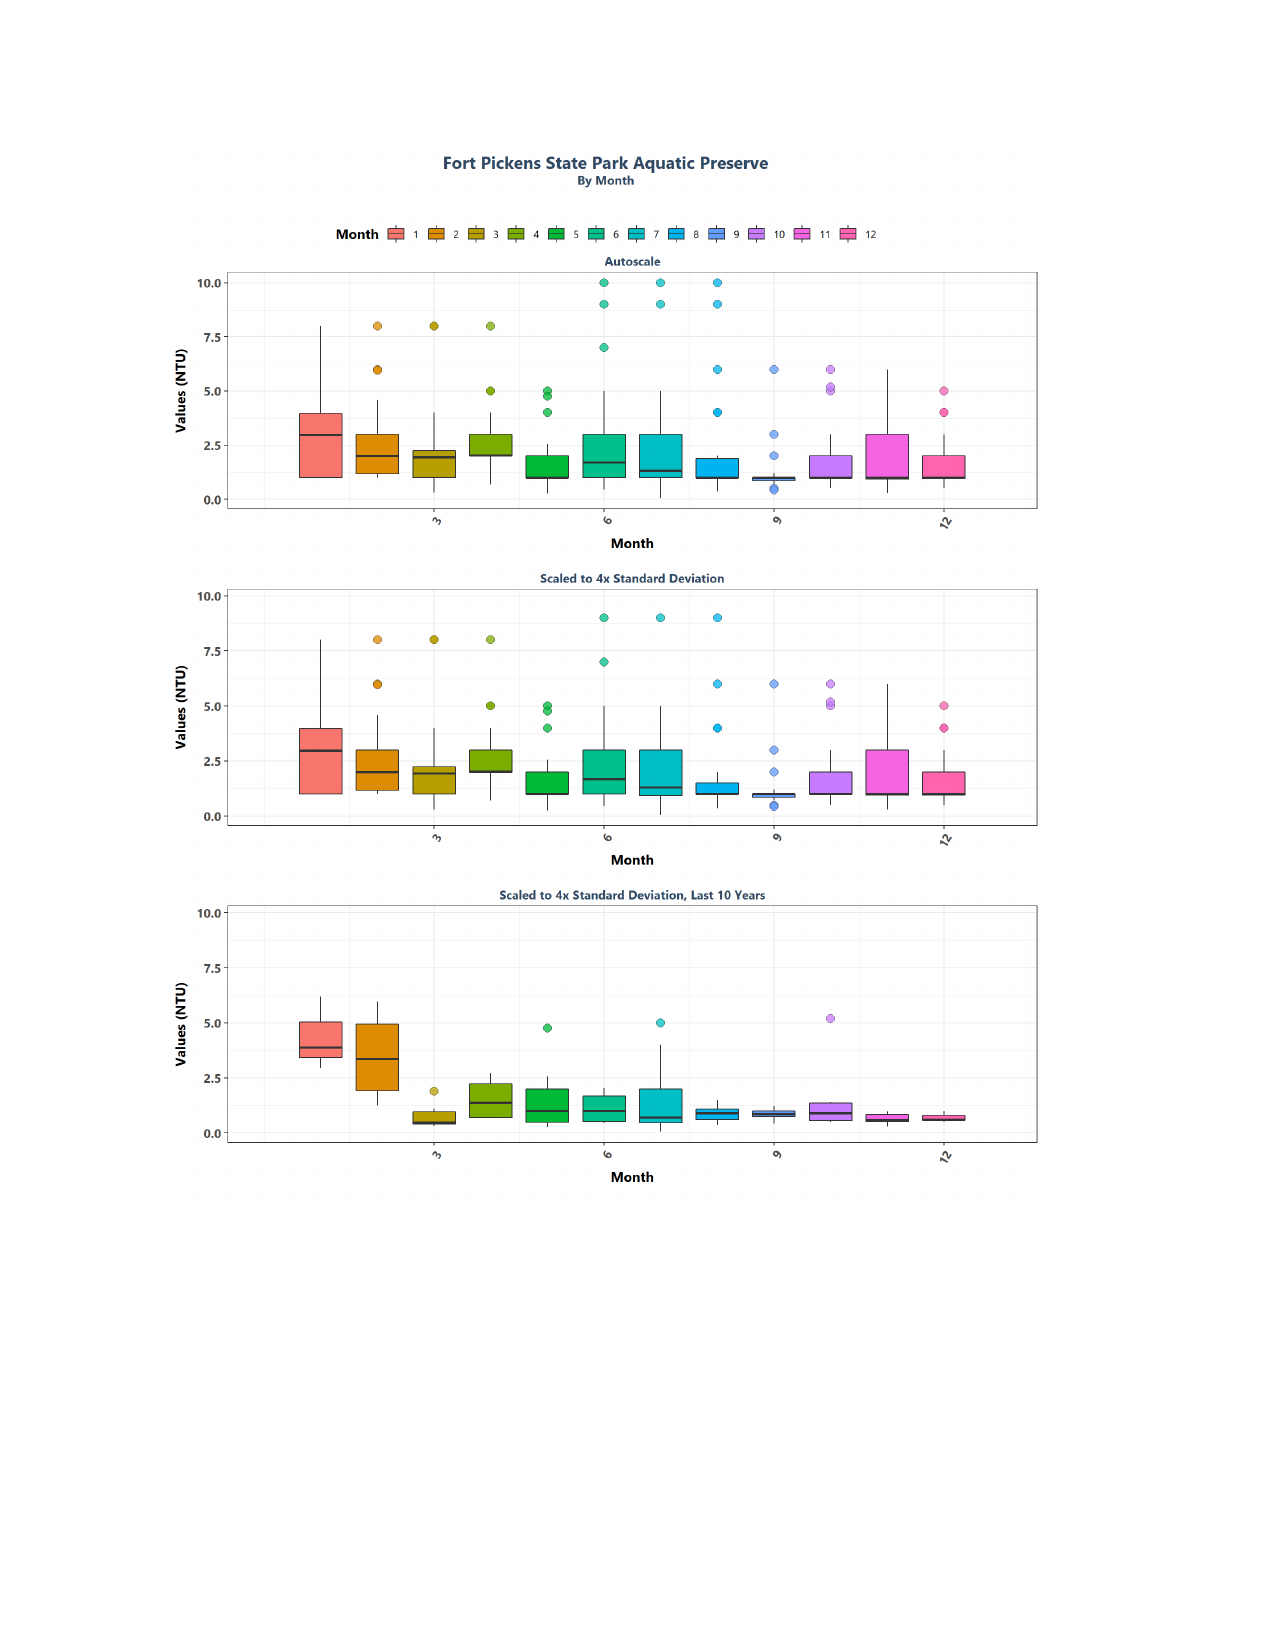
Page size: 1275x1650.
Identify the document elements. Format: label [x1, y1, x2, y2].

picture [168, 150, 1044, 1200]
